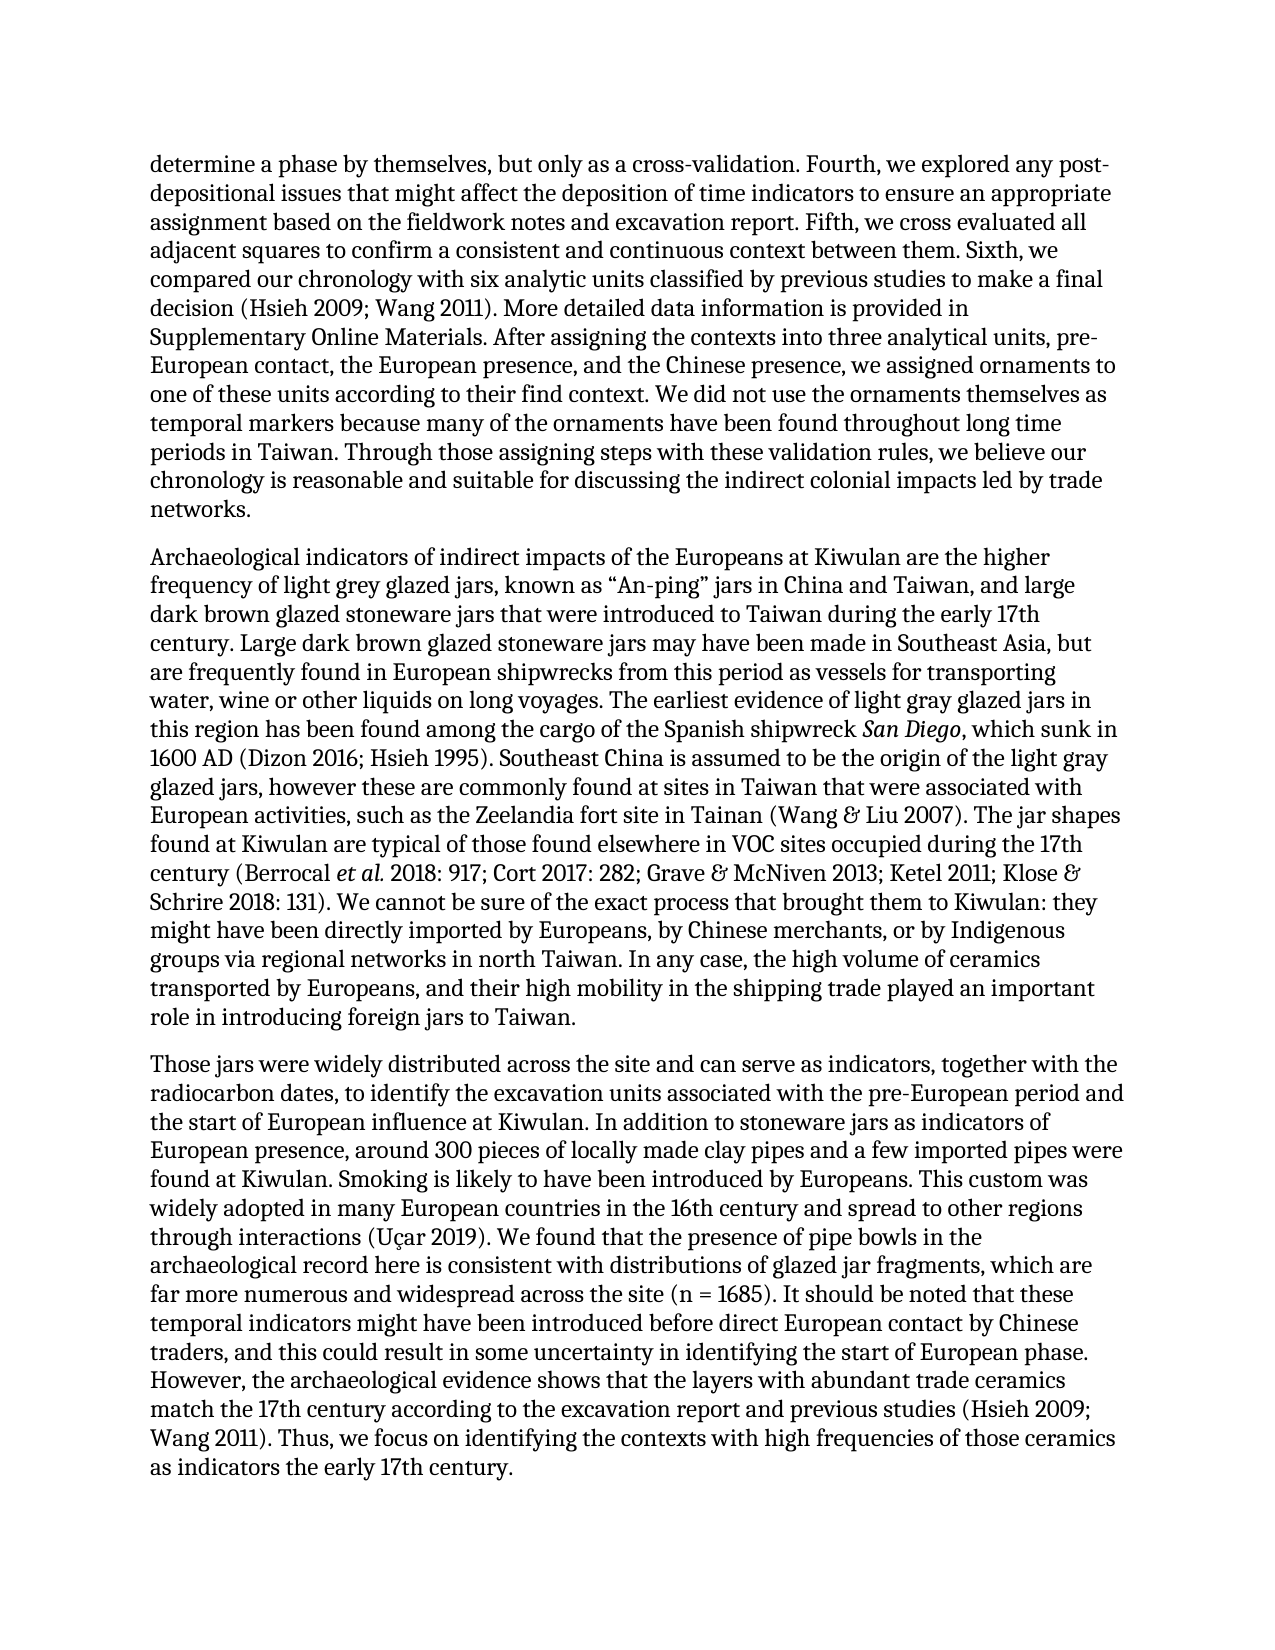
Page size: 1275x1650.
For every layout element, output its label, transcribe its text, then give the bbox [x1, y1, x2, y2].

text Archaeological indicators of indirect impacts of the Europeans at Kiwulan are the higher frequency of light grey glazed jars, known as “An-ping” jars in China and Taiwan, and large dark brown glazed stoneware jars that were introduced to Taiwan during the early 17th century. Large dark brown glazed stoneware jars may have been made in Southeast Asia, but are frequently found in European shipwrecks from this period as vessels for transporting water, wine or other liquids on long voyages. The earliest evidence of light gray glazed jars in this region has been found among the cargo of the Spanish shipwreck San Diego, which sunk in 1600 AD (Dizon 2016; Hsieh 1995). Southeast China is assumed to be the origin of the light gray glazed jars, however these are commonly found at sites in Taiwan that were associated with European activities, such as the Zeelandia fort site in Tainan (Wang & Liu 2007). The jar shapes found at Kiwulan are typical of those found elsewhere in VOC sites occupied during the 17th century (Berrocal et al. 2018: 917; Cort 2017: 282; Grave & McNiven 2013; Ketel 2011; Klose & Schrire 2018: 131). We cannot be sure of the exact process that brought them to Kiwulan: they might have been directly imported by Europeans, by Chinese merchants, or by Indigenous groups via regional networks in north Taiwan. In any case, the high volume of ceramics transported by Europeans, and their high mobility in the shipping trade played an important role in introducing foreign jars to Taiwan. [150, 542, 1125, 1031]
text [150, 150, 1125, 524]
text Those jars were widely distributed across the site and can serve as indicators, together with the radiocarbon dates, to identify the excavation units associated with the pre-European period and the start of European influence at Kiwulan. In addition to stoneware jars as indicators of European presence, around 300 pieces of locally made clay pipes and a few imported pipes were found at Kiwulan. Smoking is likely to have been introduced by Europeans. This custom was widely adopted in many European countries in the 16th century and spread to other regions through interactions (Uçar 2019). We found that the presence of pipe bowls in the archaeological record here is consistent with distributions of glazed jar fragments, which are far more numerous and widespread across the site (n = 1685). It should be noted that these temporal indicators might have been introduced before direct European contact by Chinese traders, and this could result in some uncertainty in identifying the start of European phase. However, the archaeological evidence shows that the layers with abundant trade ceramics match the 17th century according to the excavation report and previous studies (Hsieh 2009; Wang 2011). Thus, we focus on identifying the contexts with high frequencies of those ceramics as indicators the early 17th century. [150, 1050, 1125, 1481]
